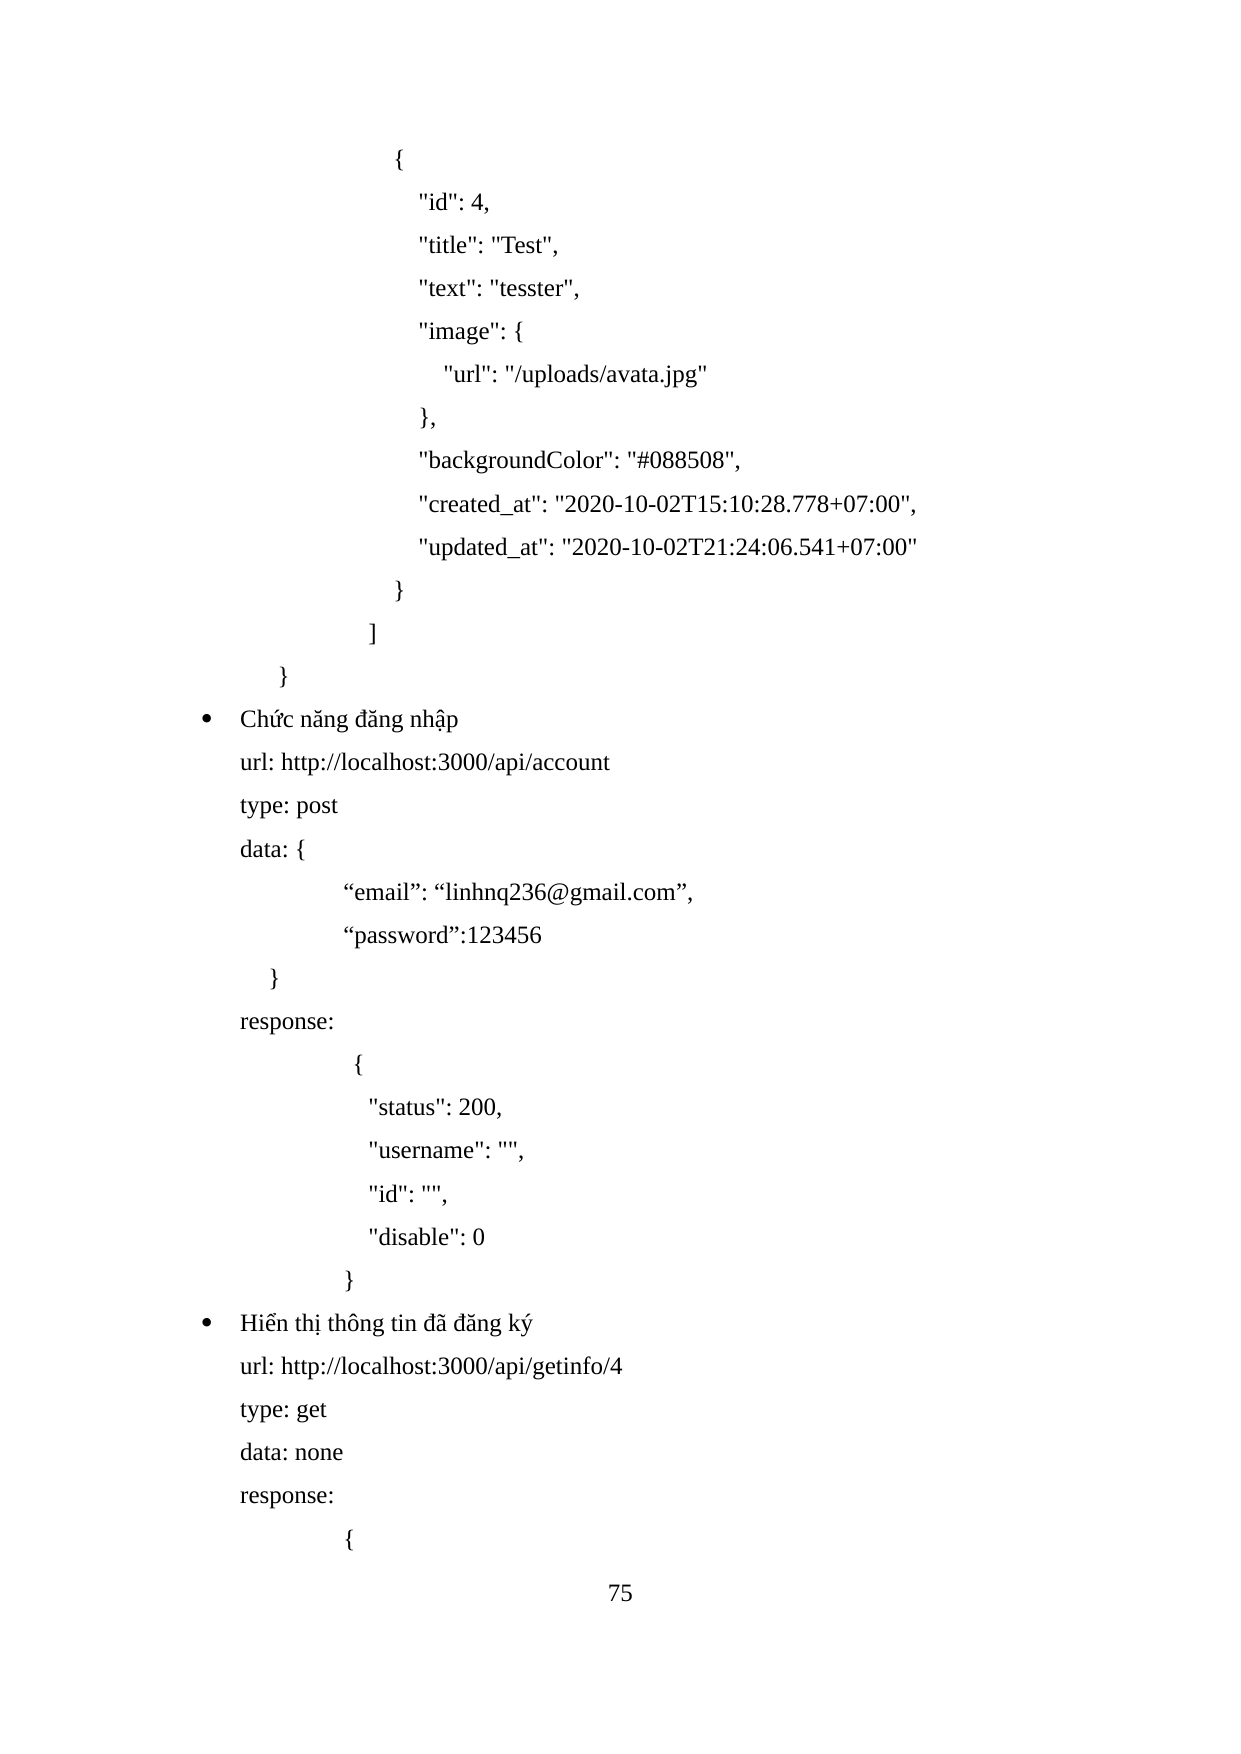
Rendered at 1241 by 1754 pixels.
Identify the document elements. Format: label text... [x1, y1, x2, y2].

text } [118, 963, 1122, 992]
text data: none [240, 1437, 1122, 1466]
text "text": "tesster", [343, 273, 1122, 302]
list Chức năng đăng nhập [202, 704, 1122, 733]
text } [343, 575, 1122, 604]
text "image": { [343, 316, 1122, 345]
text "disable": 0 [343, 1222, 1122, 1251]
text "id": "", [343, 1179, 1122, 1207]
text } [343, 1265, 1122, 1294]
text }, [343, 402, 1122, 431]
list Hiển thị thông tin đã đăng ký [202, 1308, 1122, 1337]
text url: http://localhost:3000/api/account [240, 747, 1122, 776]
text "backgroundColor": "#088508", [343, 446, 1122, 474]
text "url": "/uploads/avata.jpg" [343, 359, 1122, 388]
text { [343, 144, 1122, 172]
text type: get [240, 1394, 1122, 1423]
text "status": 200, [343, 1092, 1122, 1121]
text { [343, 1524, 1122, 1552]
text { [352, 1049, 1122, 1078]
text "id": 4, [343, 187, 1122, 216]
text "title": "Test", [343, 230, 1122, 259]
text type: post [240, 791, 1122, 819]
text } [277, 661, 1122, 690]
text "updated_at": "2020-10-02T21:24:06.541+07:00" [343, 532, 1122, 561]
text response: [240, 1006, 1122, 1035]
text response: [240, 1481, 1122, 1509]
text “email”: “linhnq236@gmail.com”, [343, 877, 1122, 906]
text ] [343, 618, 1122, 647]
text “password”:123456 [343, 920, 1122, 949]
text "created_at": "2020-10-02T15:10:28.778+07:00", [343, 489, 1122, 517]
text "username": "", [343, 1136, 1122, 1164]
text url: http://localhost:3000/api/getinfo/4 [240, 1351, 1122, 1380]
text data: { [240, 834, 1122, 862]
